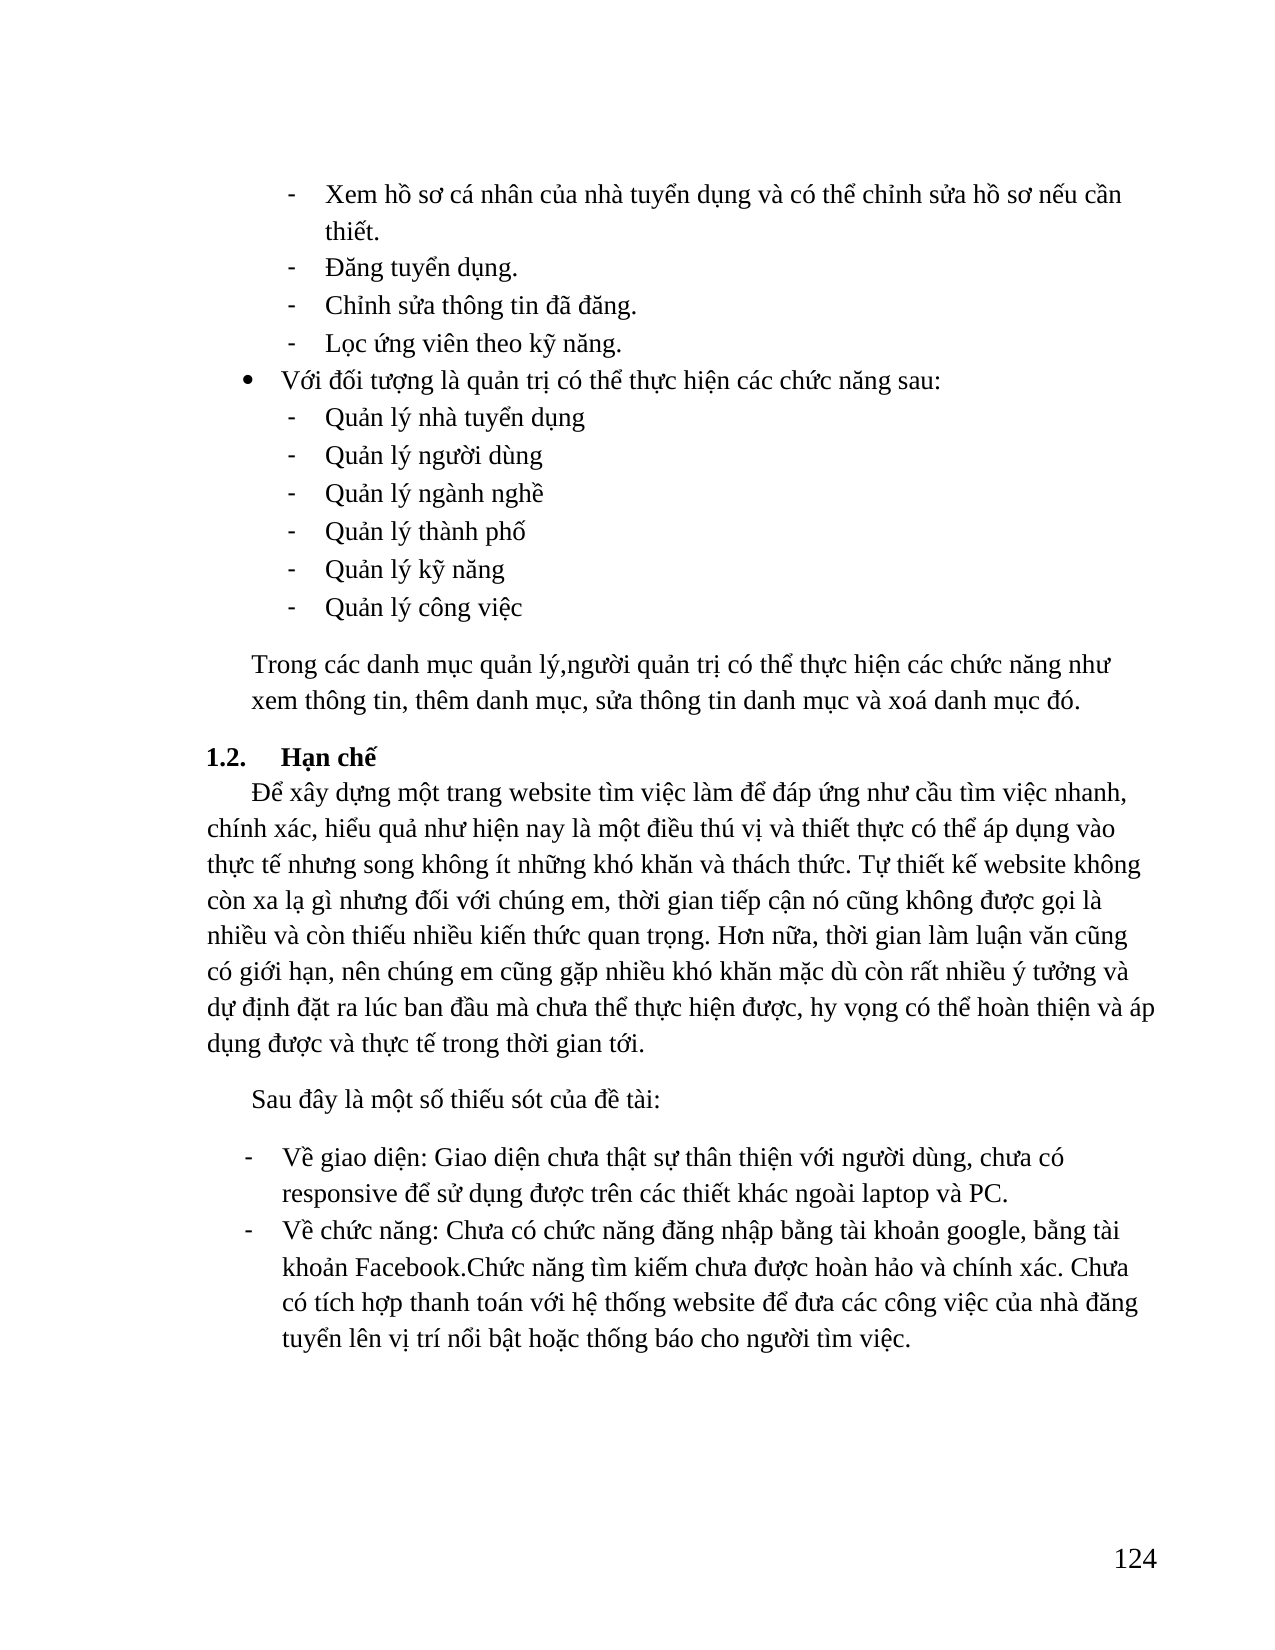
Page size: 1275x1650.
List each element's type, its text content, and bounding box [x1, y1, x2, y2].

list Quản lý kỹ năng [287, 552, 1157, 585]
text Để xây dựng một trang website tìm việc làm để đáp ứng như cầu tìm việc nhanh, chính xác, hiểu quả như hiện nay là một điều thú vị và thiết thực có thể áp dụng vào thực tế nhưng song không ít những khó khăn và thách thức. Tự thiết kế website không còn xa lạ gì nhưng đối với chúng em, thời gian tiếp cận nó cũng không được gọi là nhiều và còn thiếu nhiều kiến thức quan trọng. Hơn nữa, thời gian làm luận văn cũng có giới hạn, nên chúng em cũng gặp nhiều khó khăn mặc dù còn rất nhiều ý tưởng và dự định đặt ra lúc ban đầu mà chưa thể thực hiện được, hy vọng có thể hoàn thiện và áp dụng được và thực tế trong thời gian tới. [207, 777, 1157, 1058]
list Chỉnh sửa thông tin đã đăng. [287, 288, 1157, 321]
text Trong các danh mục quản lý,người quản trị có thể thực hiện các chức năng như xem thông tin, thêm danh mục, sửa thông tin danh mục và xoá danh mục đó. [251, 648, 1157, 715]
list Quản lý thành phố [287, 514, 1157, 547]
list Về giao diện: Giao diện chưa thật sự thân thiện với người dùng, chưa có responsive để sử dụng được trên các thiết khác ngoài laptop và PC. [244, 1140, 1157, 1208]
list Quản lý công việc [287, 590, 1157, 623]
list Quản lý ngành nghề [287, 476, 1157, 509]
list Xem hồ sơ cá nhân của nhà tuyển dụng và có thể chỉnh sửa hồ sơ nếu cần thiết. [287, 177, 1157, 246]
list Đăng tuyển dụng. [287, 251, 1157, 283]
list Về chức năng: Chưa có chức năng đăng nhập bằng tài khoản google, bằng tài khoản Facebook.Chức năng tìm kiếm chưa được hoàn hảo và chính xác. Chưa có tích hợp thanh toán với hệ thống website để đưa các công việc của nhà đăng tuyển lên vị trí nổi bật hoặc thống báo cho người tìm việc. [244, 1213, 1157, 1353]
text Sau đây là một số thiếu sót của đề tài: [207, 1083, 1157, 1114]
list Quản lý người dùng [287, 438, 1157, 471]
list Với đối tượng là quản trị có thể thực hiện các chức năng sau: [243, 364, 1157, 396]
list Lọc ứng viên theo kỹ năng. [287, 326, 1157, 359]
subtitle Hạn chế [206, 741, 1157, 772]
list Quản lý nhà tuyển dụng [287, 400, 1157, 433]
